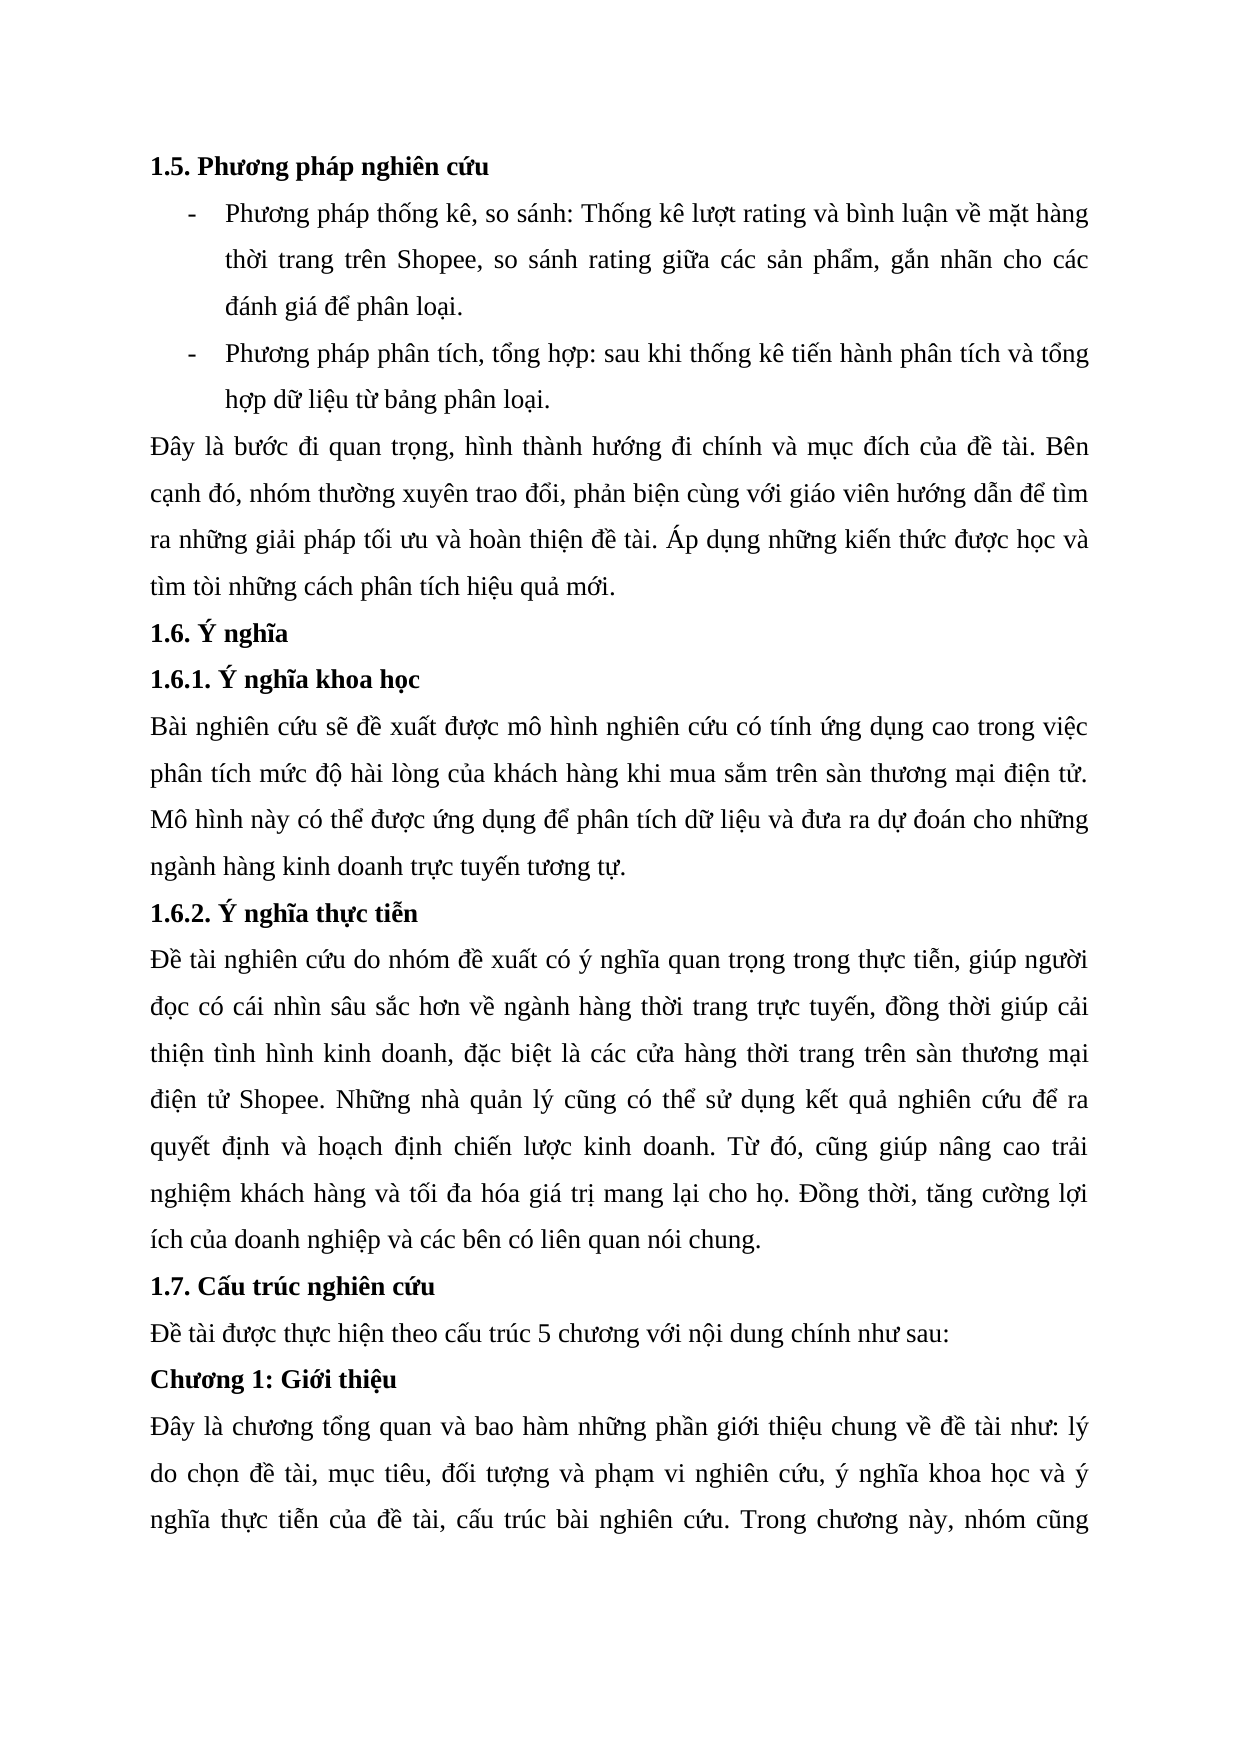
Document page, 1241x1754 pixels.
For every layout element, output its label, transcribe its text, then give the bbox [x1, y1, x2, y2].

subtitle 1.6. Ý nghĩa [150, 617, 1090, 648]
list Phương pháp thống kê, so sánh: Thống kê lượt rating và bình luận về mặt hàng thời trang trên Shopee, so sánh rating giữa các sản phẩm, gắn nhãn cho các đánh giá để phân loại. [187, 197, 1090, 321]
list Phương pháp phân tích, tổng hợp: sau khi thống kê tiến hành phân tích và tổng hợp dữ liệu từ bảng phân loại. [187, 337, 1090, 414]
text Bài nghiên cứu sẽ đề xuất được mô hình nghiên cứu có tính ứng dụng cao trong việc phân tích mức độ hài lòng của khách hàng khi mua sắm trên sàn thương mại điện tử. Mô hình này có thể được ứng dụng để phân tích dữ liệu và đưa ra dự đoán cho những ngành hàng kinh doanh trực tuyến tương tự. [150, 710, 1090, 881]
subtitle 1.6.2. Ý nghĩa thực tiễn [150, 897, 1090, 928]
text Đề tài nghiên cứu do nhóm đề xuất có ý nghĩa quan trọng trong thực tiễn, giúp người đọc có cái nhìn sâu sắc hơn về ngành hàng thời trang trực tuyến, đồng thời giúp cải thiện tình hình kinh doanh, đặc biệt là các cửa hàng thời trang trên sàn thương mại điện tử Shopee. Những nhà quản lý cũng có thể sử dụng kết quả nghiên cứu để ra quyết định và hoạch định chiến lược kinh doanh. Từ đó, cũng giúp nâng cao trải nghiệm khách hàng và tối đa hóa giá trị mang lại cho họ. Đồng thời, tăng cường lợi ích của doanh nghiệp và các bên có liên quan nói chung. [150, 943, 1090, 1254]
subtitle 1.5. Phương pháp nghiên cứu [150, 150, 1090, 181]
text Đề tài được thực hiện theo cấu trúc 5 chương với nội dung chính như sau: [150, 1317, 1090, 1348]
text Đây là bước đi quan trọng, hình thành hướng đi chính và mục đích của đề tài. Bên cạnh đó, nhóm thường xuyên trao đổi, phản biện cùng với giáo viên hướng dẫn để tìm ra những giải pháp tối ưu và hoàn thiện đề tài. Áp dụng những kiến thức được học và tìm tòi những cách phân tích hiệu quả mới. [150, 430, 1090, 601]
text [150, 1410, 1090, 1534]
subtitle 1.6.1. Ý nghĩa khoa học [150, 663, 1090, 694]
subtitle 1.7. Cấu trúc nghiên cứu [150, 1270, 1090, 1301]
text Chương 1: Giới thiệu [150, 1363, 1090, 1394]
